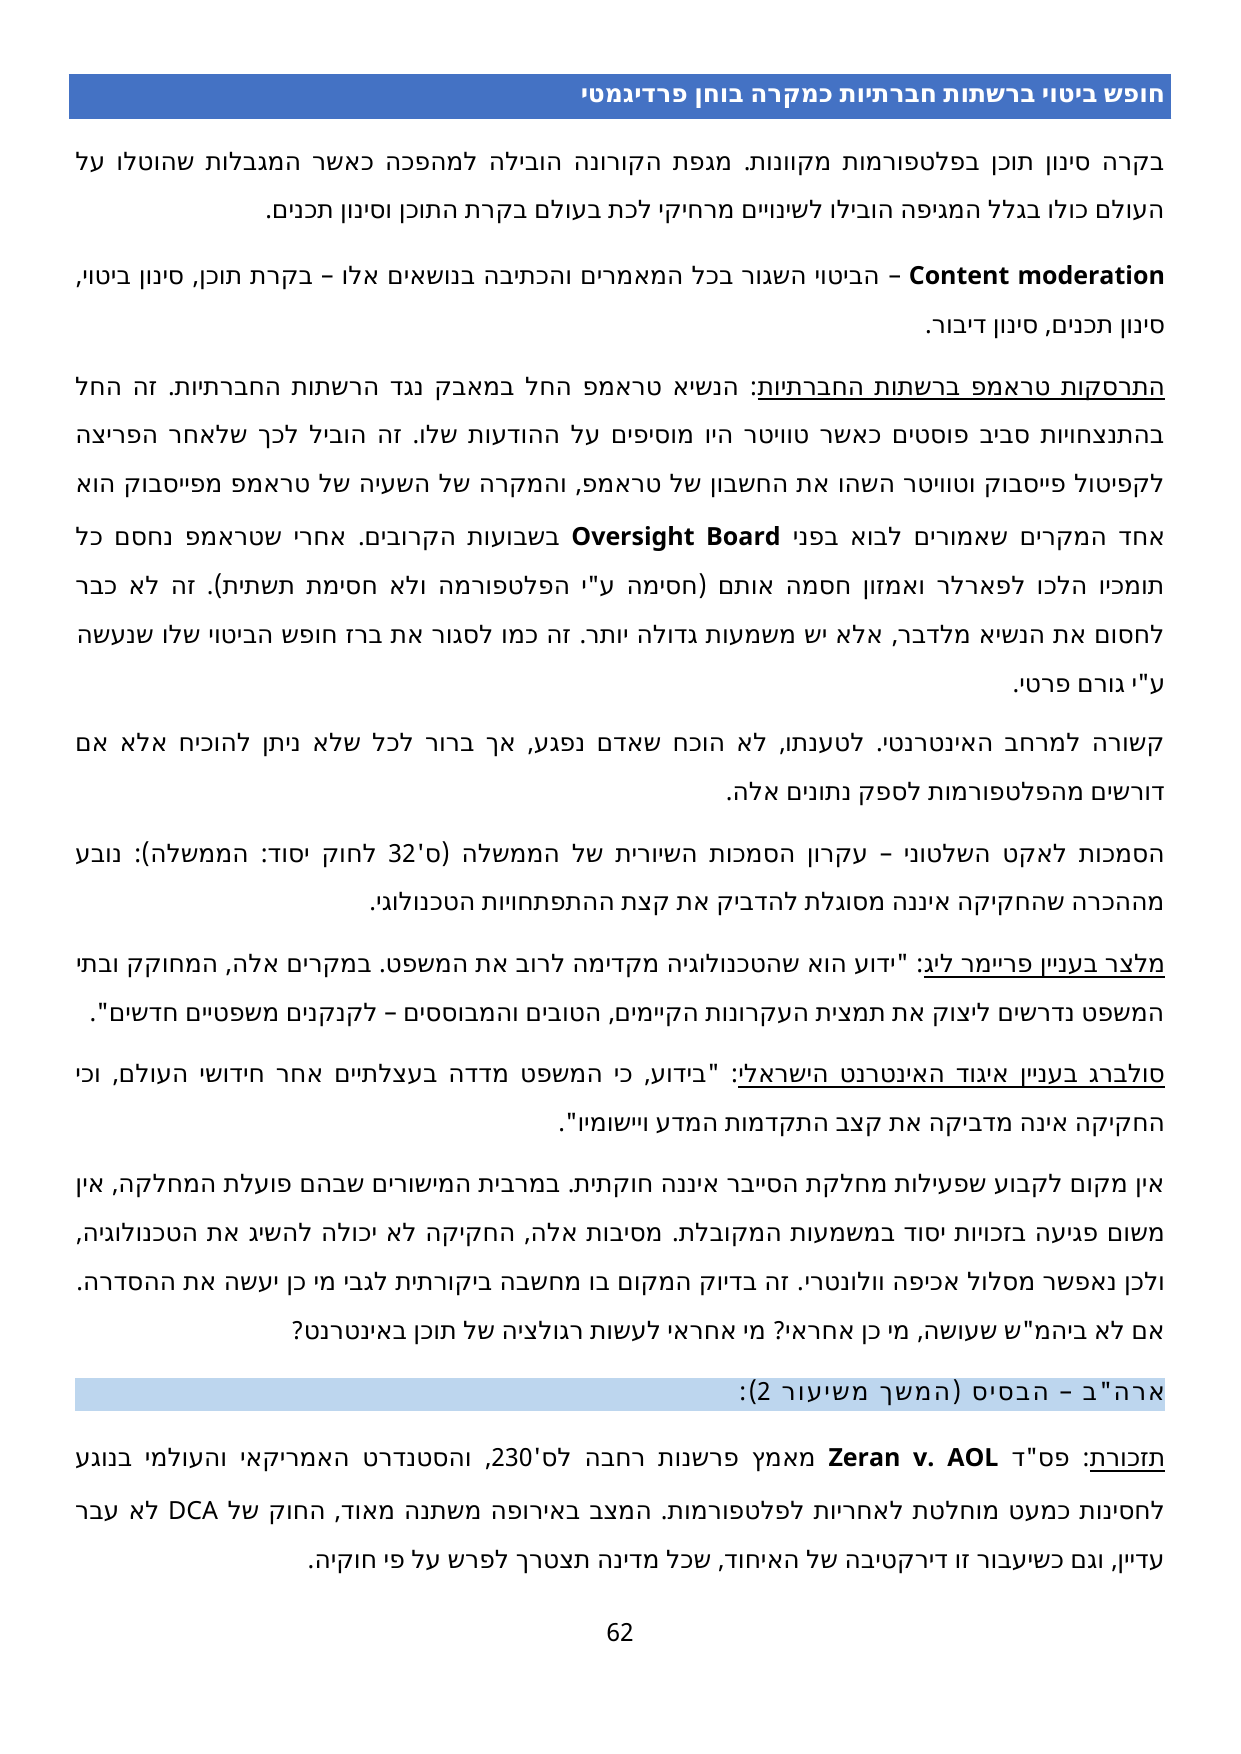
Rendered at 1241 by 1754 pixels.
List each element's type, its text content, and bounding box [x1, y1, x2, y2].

subtitle ארה"ב – הבסיס (המשך משיעור 2): [75, 1378, 1165, 1411]
text מלצר בעניין פריימר ליג: "ידוע הוא שהטכנולוגיה מקדימה לרוב את המשפט. במקרים אלה, המחוקק ובתי המשפט נדרשים ליצוק את תמצית העקרונות הקיימים, הטובים והמבוססים – לקנקנים משפטיים חדשים". [75, 950, 1165, 1031]
text ביקורת 2: אם מדובר בפגיעה בזכויות יסוד כמו חופש הביטוי, זה חייב להיות מכוח חקיקה מפורשת ולא סמכות שיורית של הממשלה. יישוב הביקורת – אין זכויות אדם לאווטרים ובוטים: מלצר טוען שעדיין לא מדובר בפגיעה בזכויות יסוד, משום שלטענתו הנפגעים העיקריים, הם רובוטים. ציטוט של מלצר: "כלל לא ברור באיזה היקף מביאות פעולות המחלקה במסלול האכיפה הוולונטרי לפגיעה בזכויות מוגנות, לרבות בחופש הביטוי של נושאי הזכויות, ביחס לפרסומים שהם אינם בגדר עבירה. אין צורך להכביר מילים בכך שתנאי יסוד להגנות שמקנה חוק יסוד: כבוד האדם וחירותו הוא שנמען הפגיעה הנטענת בזכות החוקתית יהיה "אדם" (בכפוף לחו"י כבוה"א). המציאות שמספקת לנו רשת האינטרנט מלמדת כי לעתים, כדי להוכיח שנפגעה זכות יסוד (וטענה זו ניצבת בליבת טיעוני העותרים, לצד טענת היעדר הסמכות) – על העותר להוכיח כי נמען הפגיעה הוא אכן "אדם", ומכלל אלה יוצאים לשיטתי, המתחזים לבני אדם: דוגמת אווטארים ובוטים. במילים אחרות – אין זכויות אדם ליצגנים ולרובוטים, מה גם שחלק מאותם רובוטים אפילו לא מופעלים על ידי בני אנוש מאחוריהם, אלא על ידי אינטליגנציה מלאכותית". כדרכם של כל אוביטרים, פה טמון לדעת קידר לב תפיסת בית המשפט את היעדר הפגיעה החמורה שאחרת היו מייחסים לפעולות מחלקת הסייבר בעולם האינטרנטי. האפשרות הפשוטה לומר שאלה לא בני אדם שנפגעים, יד האדם לא קשורה למרחב האינטרנטי. לטענתו, לא הוכח שאדם נפגע, אך ברור לכל שלא ניתן להוכיח אלא אם דורשים מהפלטפורמות לספק נתונים אלה. [75, 729, 1165, 811]
text תזכורת: פס"ד Zeran v. AOL מאמץ פרשנות רחבה לס'230, והסטנדרט האמריקאי והעולמי בנוגע לחסינות כמעט מוחלטת לאחריות לפלטפורמות. המצב באירופה משתנה מאוד, החוק של DCA לא עבר עדיין, וגם כשיעבור זו דירקטיבה של האיחוד, שכל מדינה תצטרך לפרש על פי חוקיה. [75, 1439, 1165, 1578]
text הסמכות לאקט השלטוני – עקרון הסמכות השיורית של הממשלה (ס'32 לחוק יסוד: הממשלה): נובע מההכרה שהחקיקה איננה מסוגלת להדביק את קצת ההתפתחויות הטכנולוגי. [75, 839, 1165, 921]
text סולברג בעניין איגוד האינטרנט הישראלי: "בידוע, כי המשפט מדדה בעצלתיים אחר חידושי העולם, וכי החקיקה אינה מדביקה את קצב התקדמות המדע ויישומיו". [75, 1060, 1165, 1141]
text אין מקום לקבוע שפעילות מחלקת הסייבר איננה חוקתית. במרבית המישורים שבהם פועלת המחלקה, אין משום פגיעה בזכויות יסוד במשמעות המקובלת. מסיבות אלה, החקיקה לא יכולה להשיג את הטכנולוגיה, ולכן נאפשר מסלול אכיפה וולונטרי. זה בדיוק המקום בו מחשבה ביקורתית לגבי מי כן יעשה את ההסדרה. אם לא ביהמ"ש שעושה, מי כן אחראי? מי אחראי לעשות רגולציה של תוכן באינטרנט? [75, 1170, 1165, 1349]
